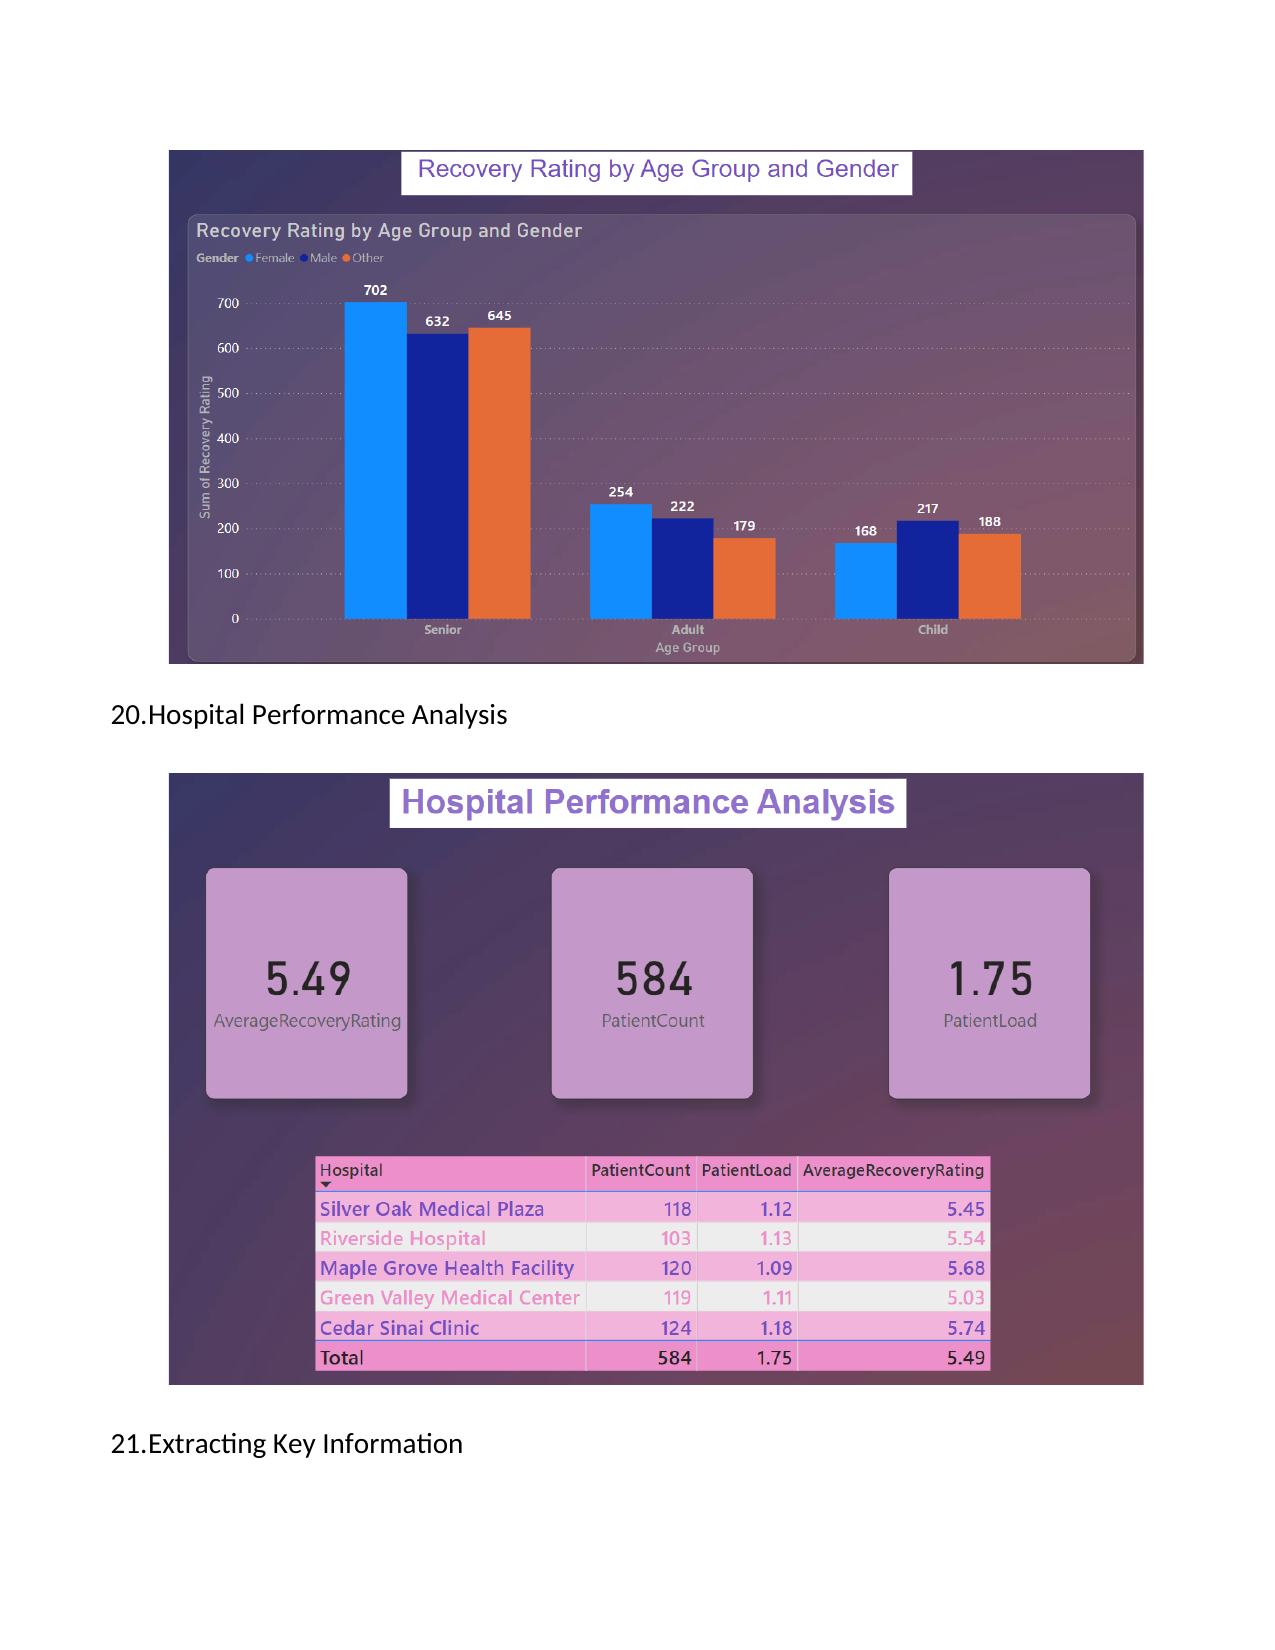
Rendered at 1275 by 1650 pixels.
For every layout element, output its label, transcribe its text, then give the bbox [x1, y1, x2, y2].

list Hospital Performance Analysis [110, 696, 1127, 732]
list Extracting Key Information [110, 1425, 1127, 1461]
